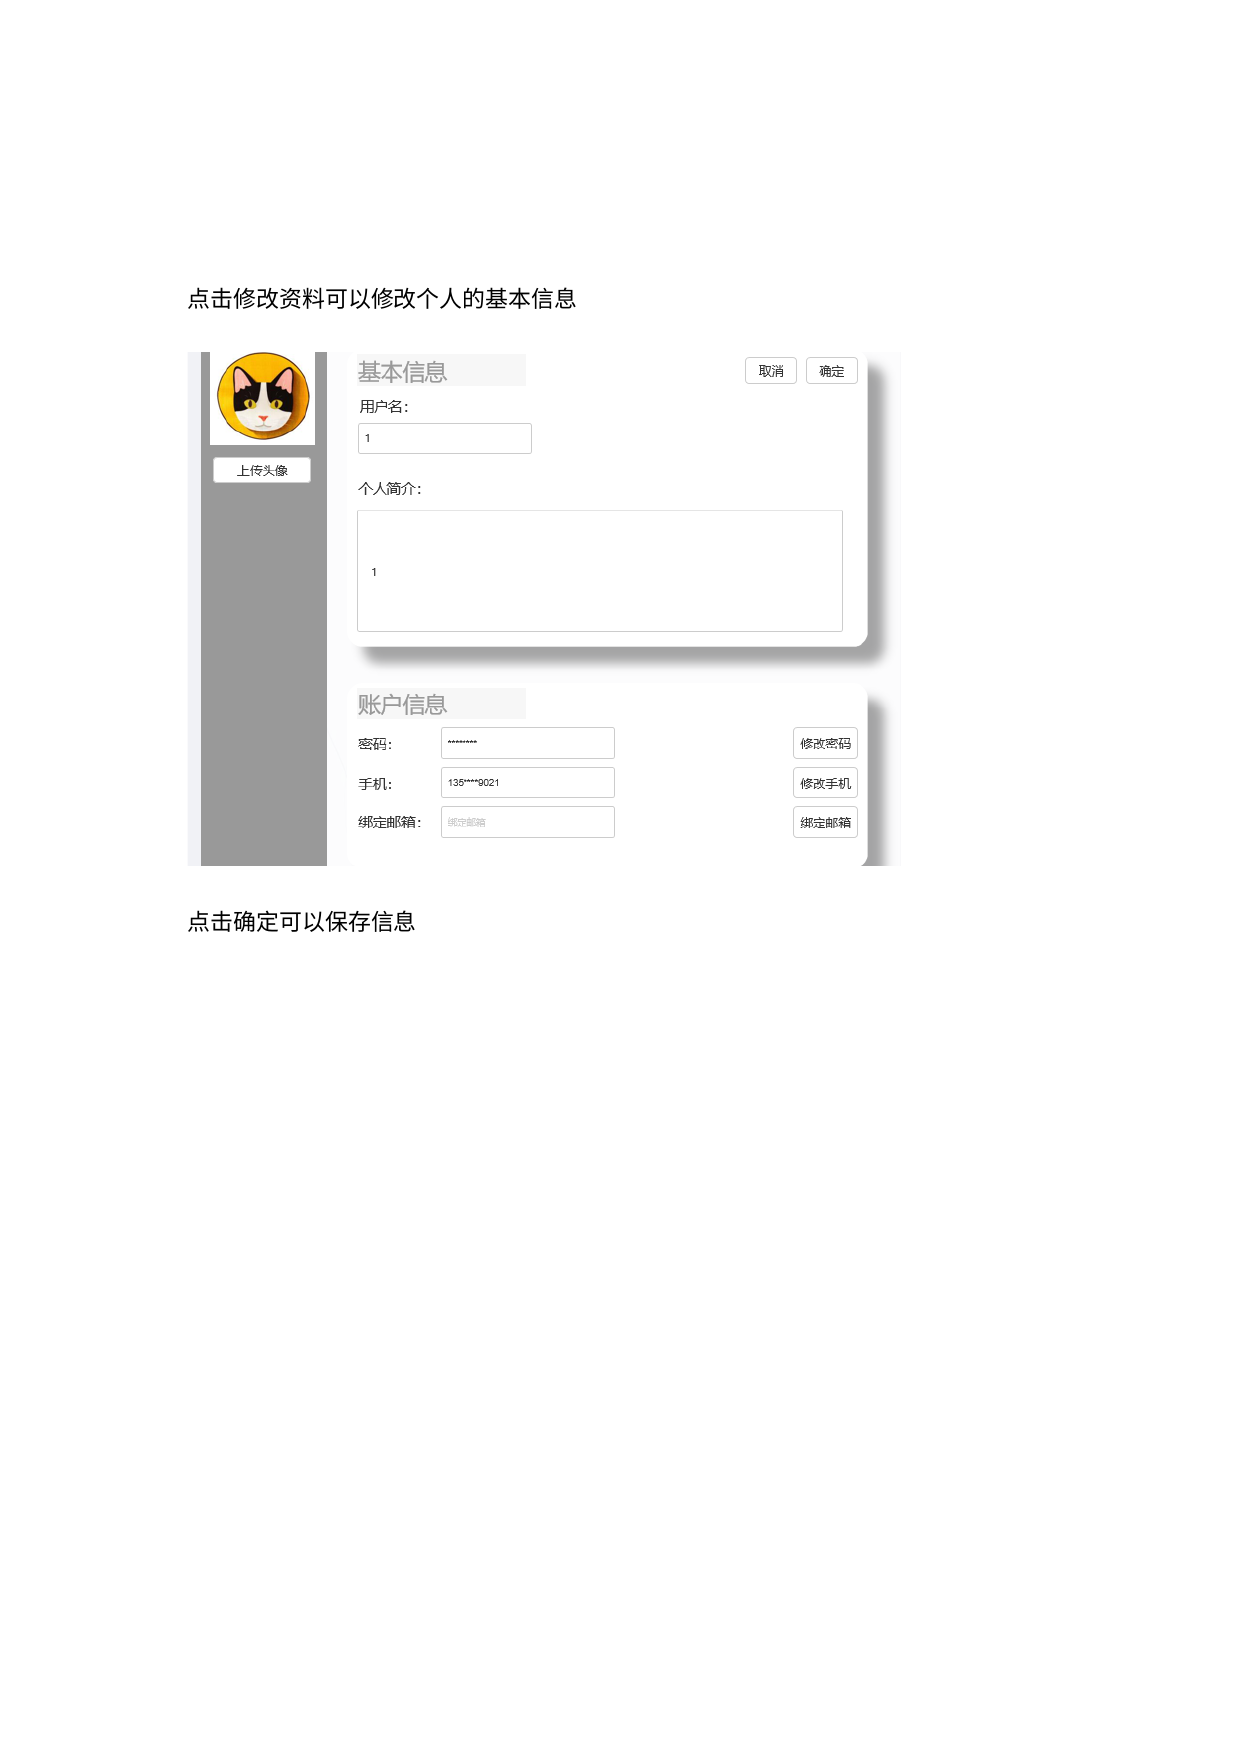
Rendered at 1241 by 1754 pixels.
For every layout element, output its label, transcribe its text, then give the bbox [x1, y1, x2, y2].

text 点击修改资料可以修改个人的基本信息 [187, 265, 1053, 330]
text 点击确定可以保存信息 [187, 888, 1053, 953]
picture [187, 352, 901, 866]
